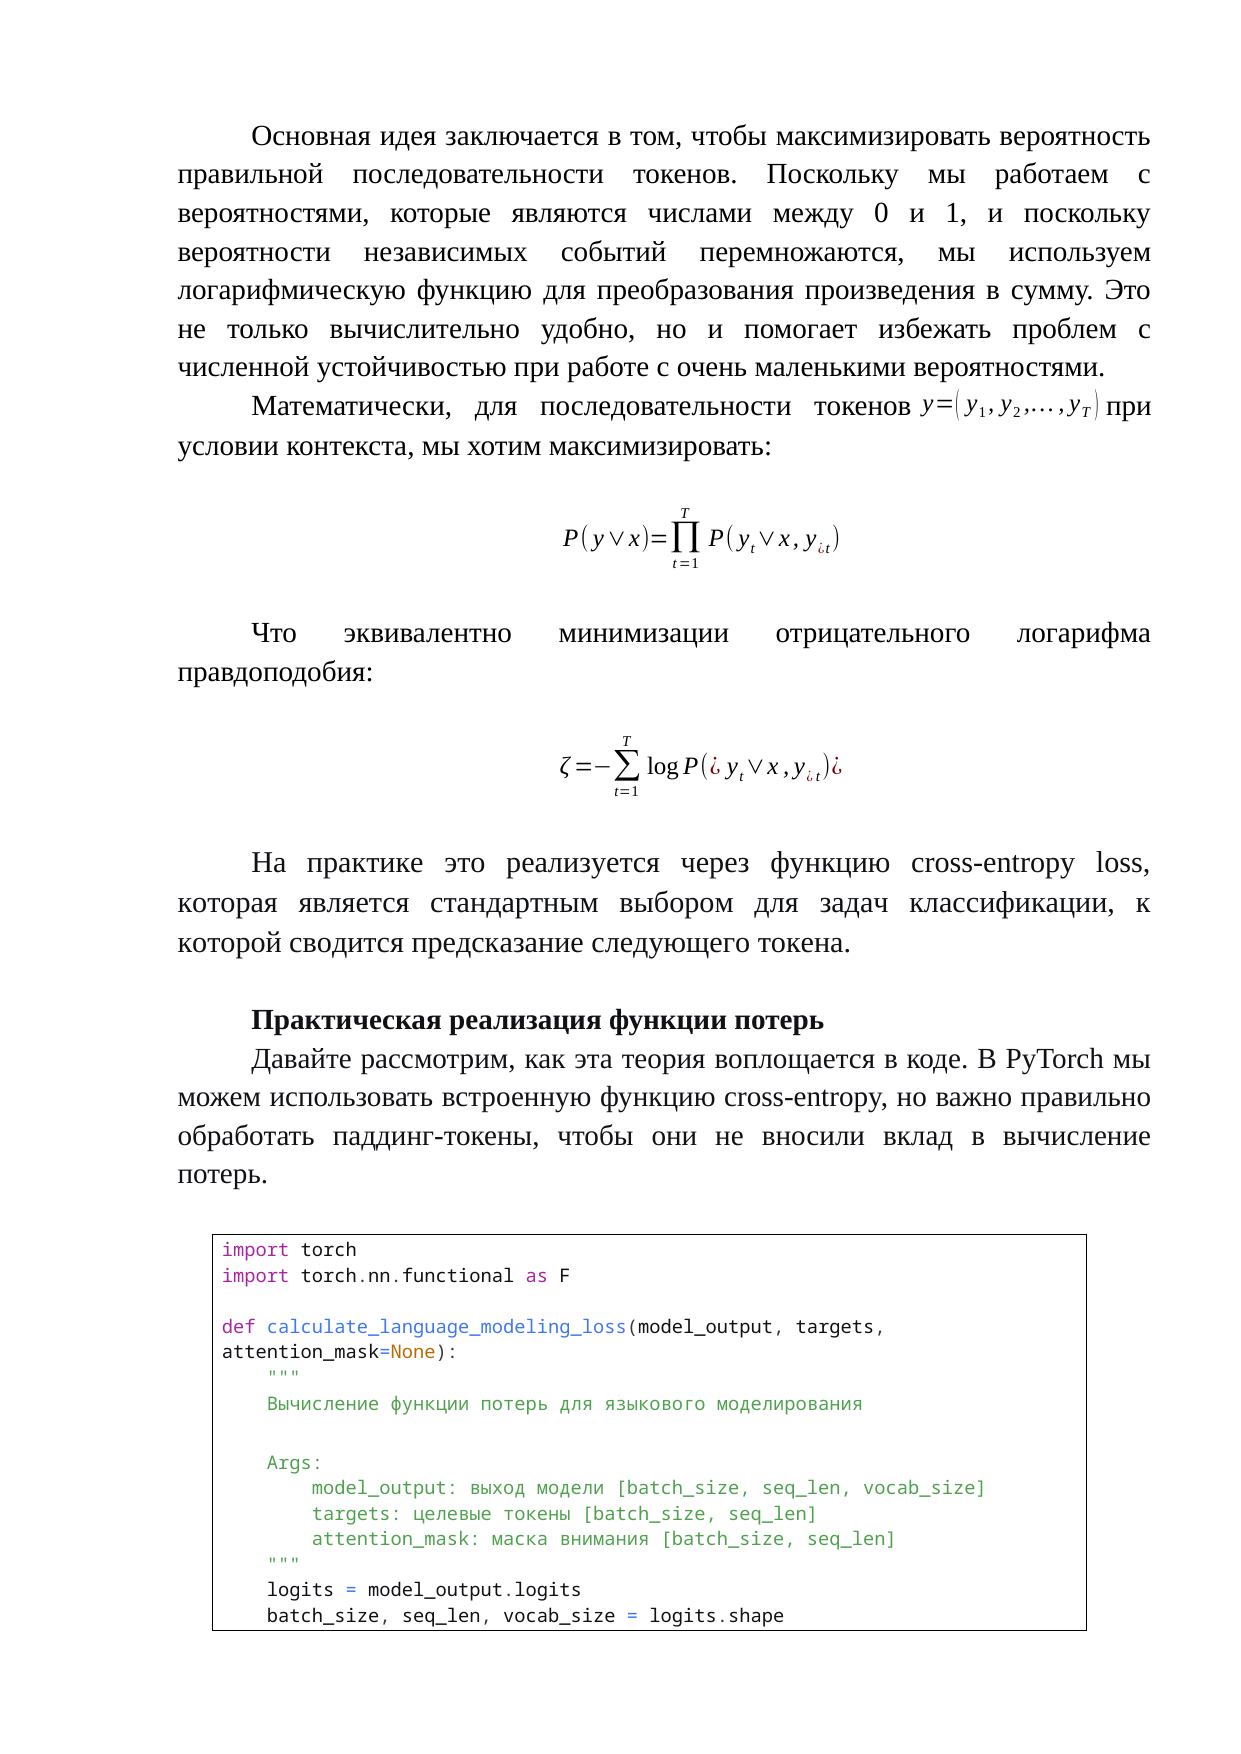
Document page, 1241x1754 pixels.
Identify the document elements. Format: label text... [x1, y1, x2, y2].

text Что эквивалентно минимизации отрицательного логарифма правдоподобия: [177, 616, 1152, 688]
text def calculate_language_modeling_loss(model_output, targets, attention_mask=None): [213, 1310, 1086, 1361]
text targets: целевые токены [batch_size, seq_len] [213, 1497, 1086, 1522]
text batch_size, seq_len, vocab_size = logits.shape [213, 1599, 1086, 1630]
text """ [213, 1548, 1086, 1573]
text Математически, для последовательности токенов при условии контекста, мы хотим максимизировать: [177, 388, 1152, 461]
text Основная идея заключается в том, чтобы максимизировать вероятность правильной последовательности токенов. Поскольку мы работаем с вероятностями, которые являются числами между 0 и 1, и поскольку вероятности независимых событий перемножаются, мы используем логарифмическую функцию для преобразования произведения в сумму. Это не только вычислительно удобно, но и помогает избежать проблем с численной устойчивостью при работе с очень маленькими вероятностями. [177, 118, 1152, 383]
text На практике это реализуется через функцию cross-entropy loss, которая является стандартным выбором для задач классификации, к которой сводится предсказание следующего токена. [177, 844, 1152, 884]
text attention_mask: маска внимания [batch_size, seq_len] [213, 1522, 1086, 1548]
text Вычисление функции потерь для языкового моделирования [213, 1387, 1086, 1415]
text import torch.nn.functional as F [213, 1259, 1086, 1288]
text model_output: выход модели [batch_size, seq_len, vocab_size] [213, 1471, 1086, 1497]
text На практике это реализуется через функцию cross-entropy loss, которая является стандартным выбором для задач классификации, к которой сводится предсказание следующего токена. [177, 919, 1152, 959]
text Давайте рассмотрим, как эта теория воплощается в коде. В PyTorch мы можем использовать встроенную функцию cross-entropy, но важно правильно обработать паддинг-токены, чтобы они не вносили вклад в вычисление потерь. [177, 1041, 1152, 1190]
text """ [213, 1361, 1086, 1387]
text import torch [213, 1235, 1086, 1259]
text Практическая реализация функции потерь [177, 1002, 1152, 1036]
text logits = model_output.logits [213, 1573, 1086, 1599]
text Args: [213, 1446, 1086, 1471]
